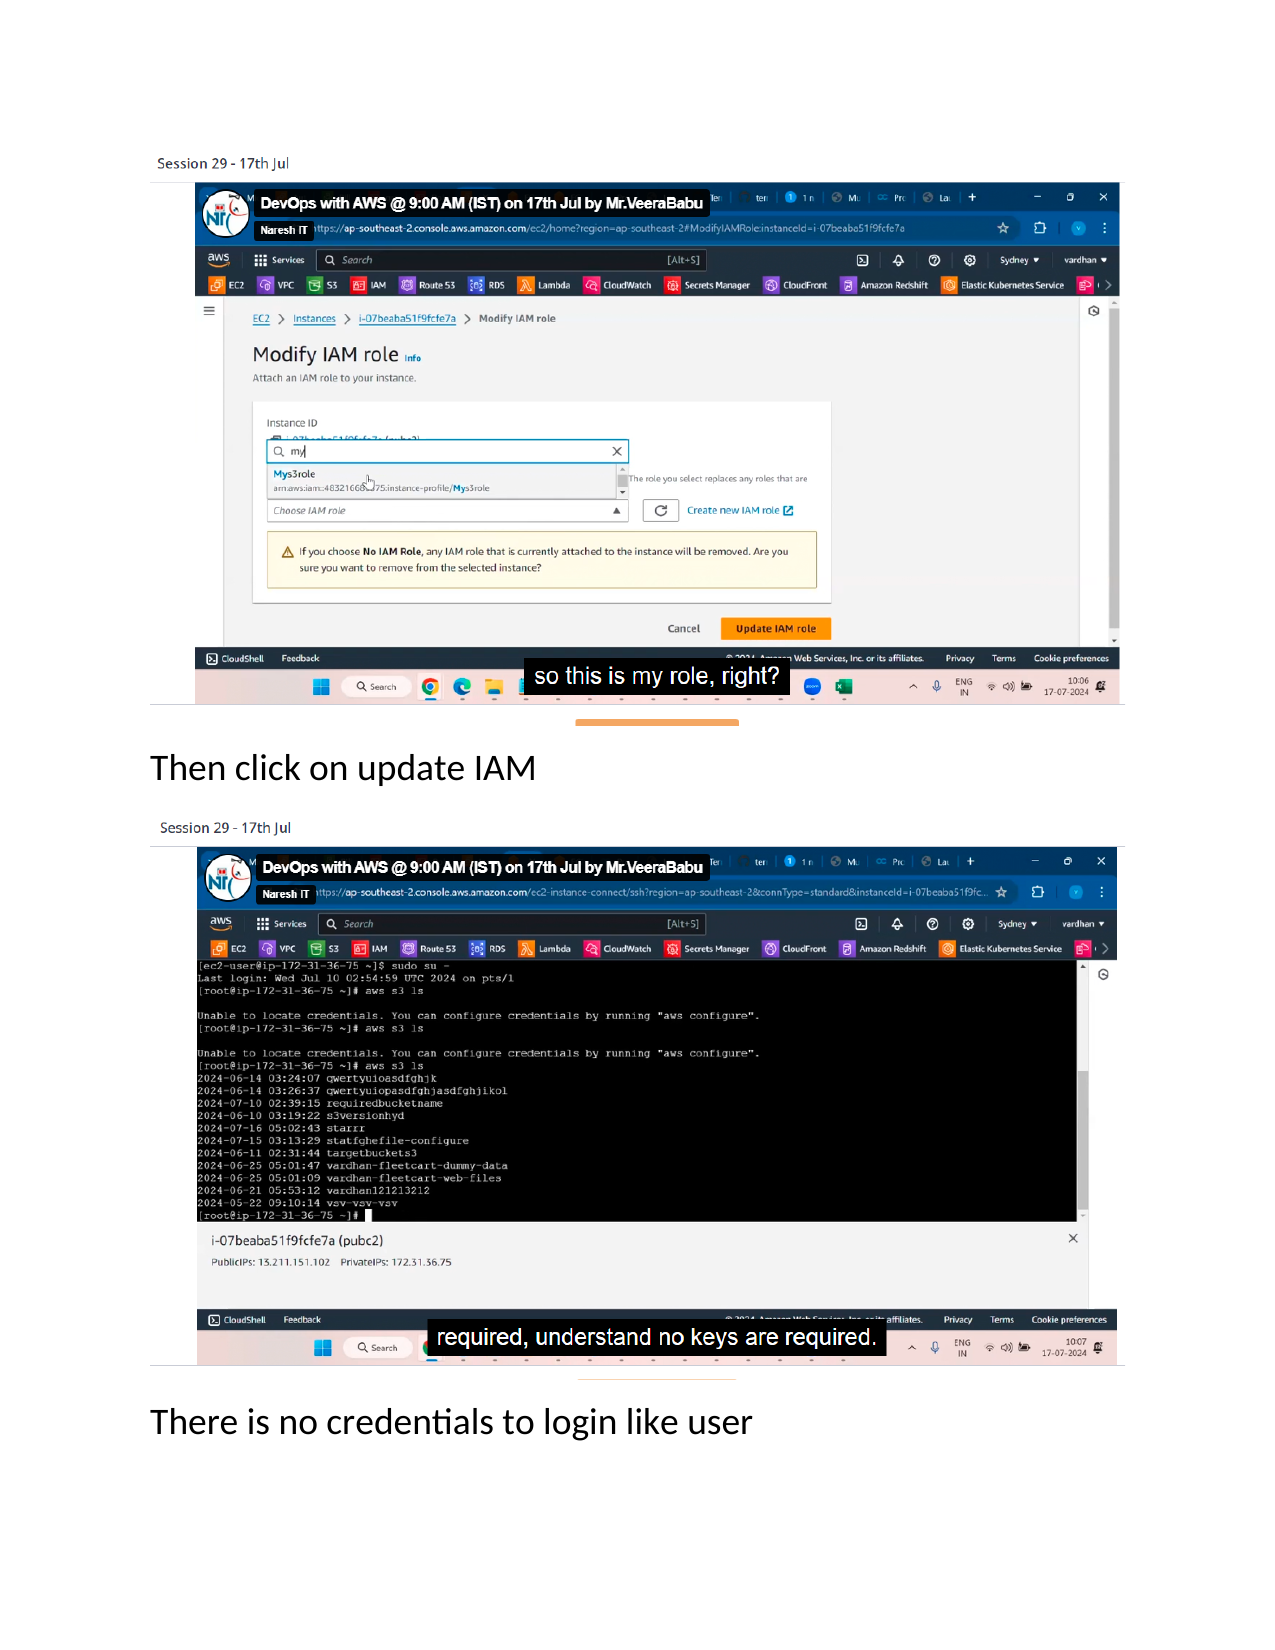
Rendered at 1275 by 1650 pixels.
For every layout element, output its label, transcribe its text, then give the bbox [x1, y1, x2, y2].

picture [150, 810, 1125, 1380]
text There is no credentials to login like user [150, 1398, 1125, 1444]
text Then click on update IAM [150, 744, 1125, 790]
picture [150, 150, 1125, 726]
